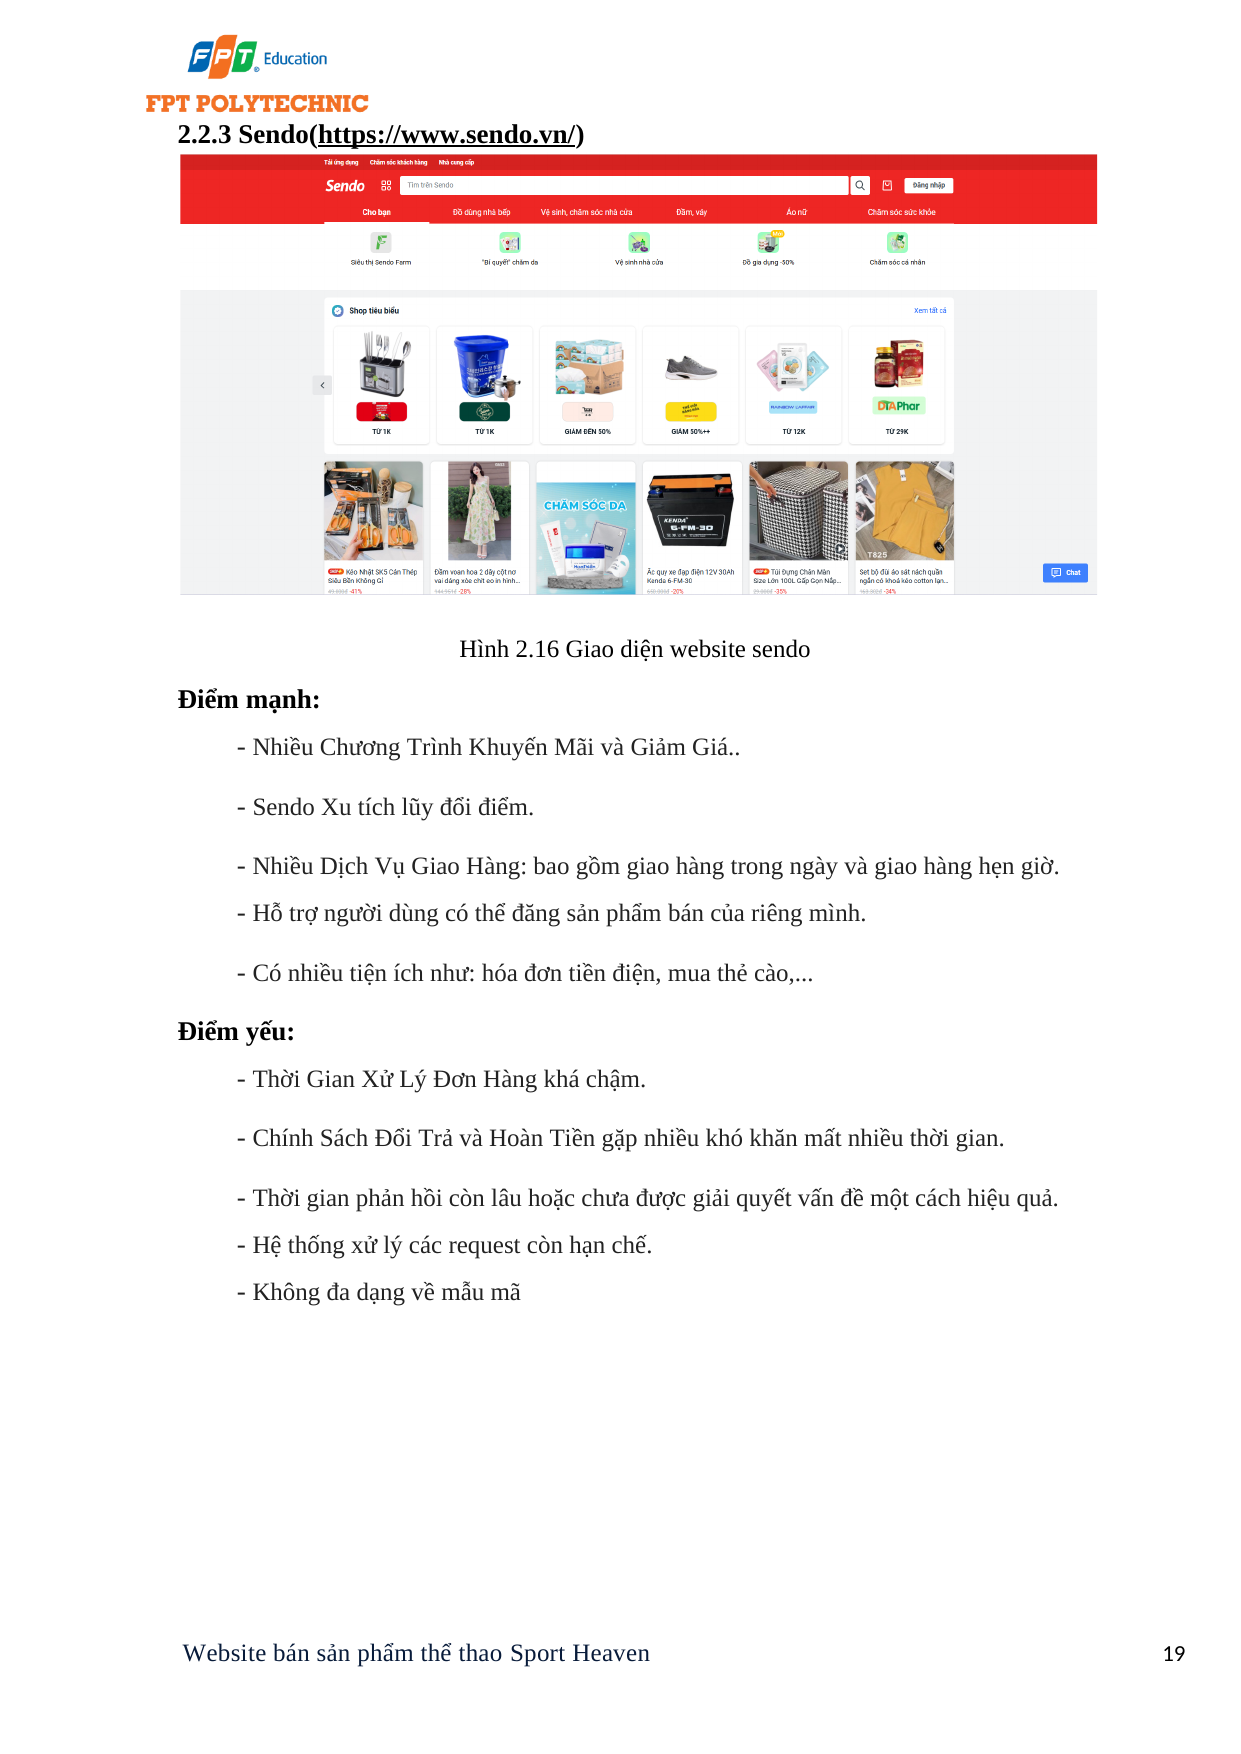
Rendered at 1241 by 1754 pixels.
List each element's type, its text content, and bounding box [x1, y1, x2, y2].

text Điểm yếu: [177, 1015, 1092, 1046]
picture [138, 27, 376, 119]
list Có nhiều tiện ích như: hóa đơn tiền điện, mua thẻ cào,... [178, 956, 1122, 987]
picture [180, 152, 1098, 595]
list Chính Sách Đổi Trả và Hoàn Tiền gặp nhiều khó khăn mất nhiều thời gian. [178, 1121, 1122, 1152]
list Thời Gian Xử Lý Đơn Hàng khá chậm. [178, 1062, 1122, 1093]
text Điểm mạnh: [177, 683, 1092, 715]
subtitle Sendo(https://www.sendo.vn/) [177, 118, 1092, 149]
list Hỗ trợ người dùng có thể đăng sản phẩm bán của riêng mình. [178, 896, 1122, 927]
list Không đa dạng về mẫu mã [178, 1275, 1122, 1306]
list Hệ thống xử lý các request còn hạn chế. [178, 1228, 1122, 1259]
list Nhiều Dịch Vụ Giao Hàng: bao gồm giao hàng trong ngày và giao hàng hẹn giờ. [178, 849, 1122, 880]
list Sendo Xu tích lũy đổi điểm. [178, 790, 1122, 821]
list Nhiều Chương Trình Khuyến Mãi và Giảm Giá.. [178, 730, 1122, 761]
list Thời gian phản hồi còn lâu hoặc chưa được giải quyết vấn đề một cách hiệu quả. [178, 1181, 1122, 1212]
